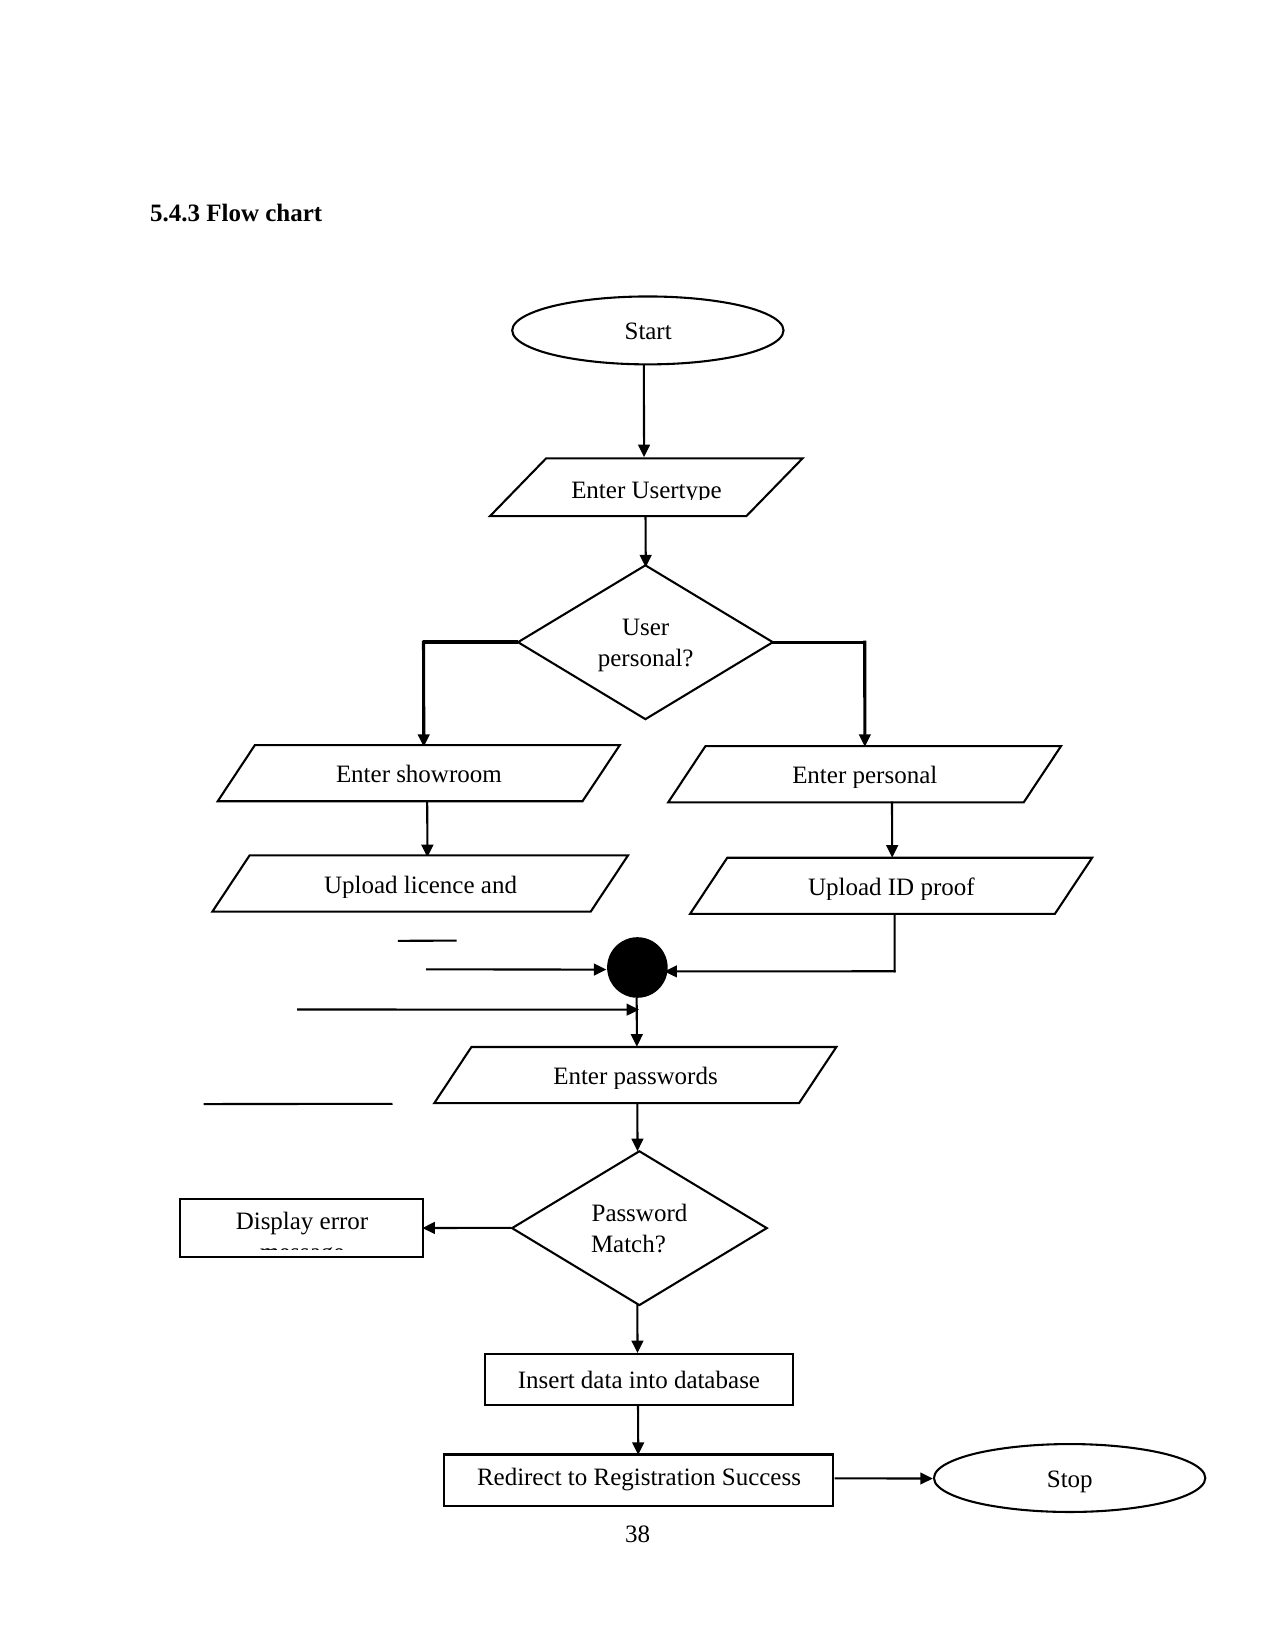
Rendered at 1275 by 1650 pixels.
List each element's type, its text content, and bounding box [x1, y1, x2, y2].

subtitle 5.4.3 Flow chart [150, 198, 1125, 226]
